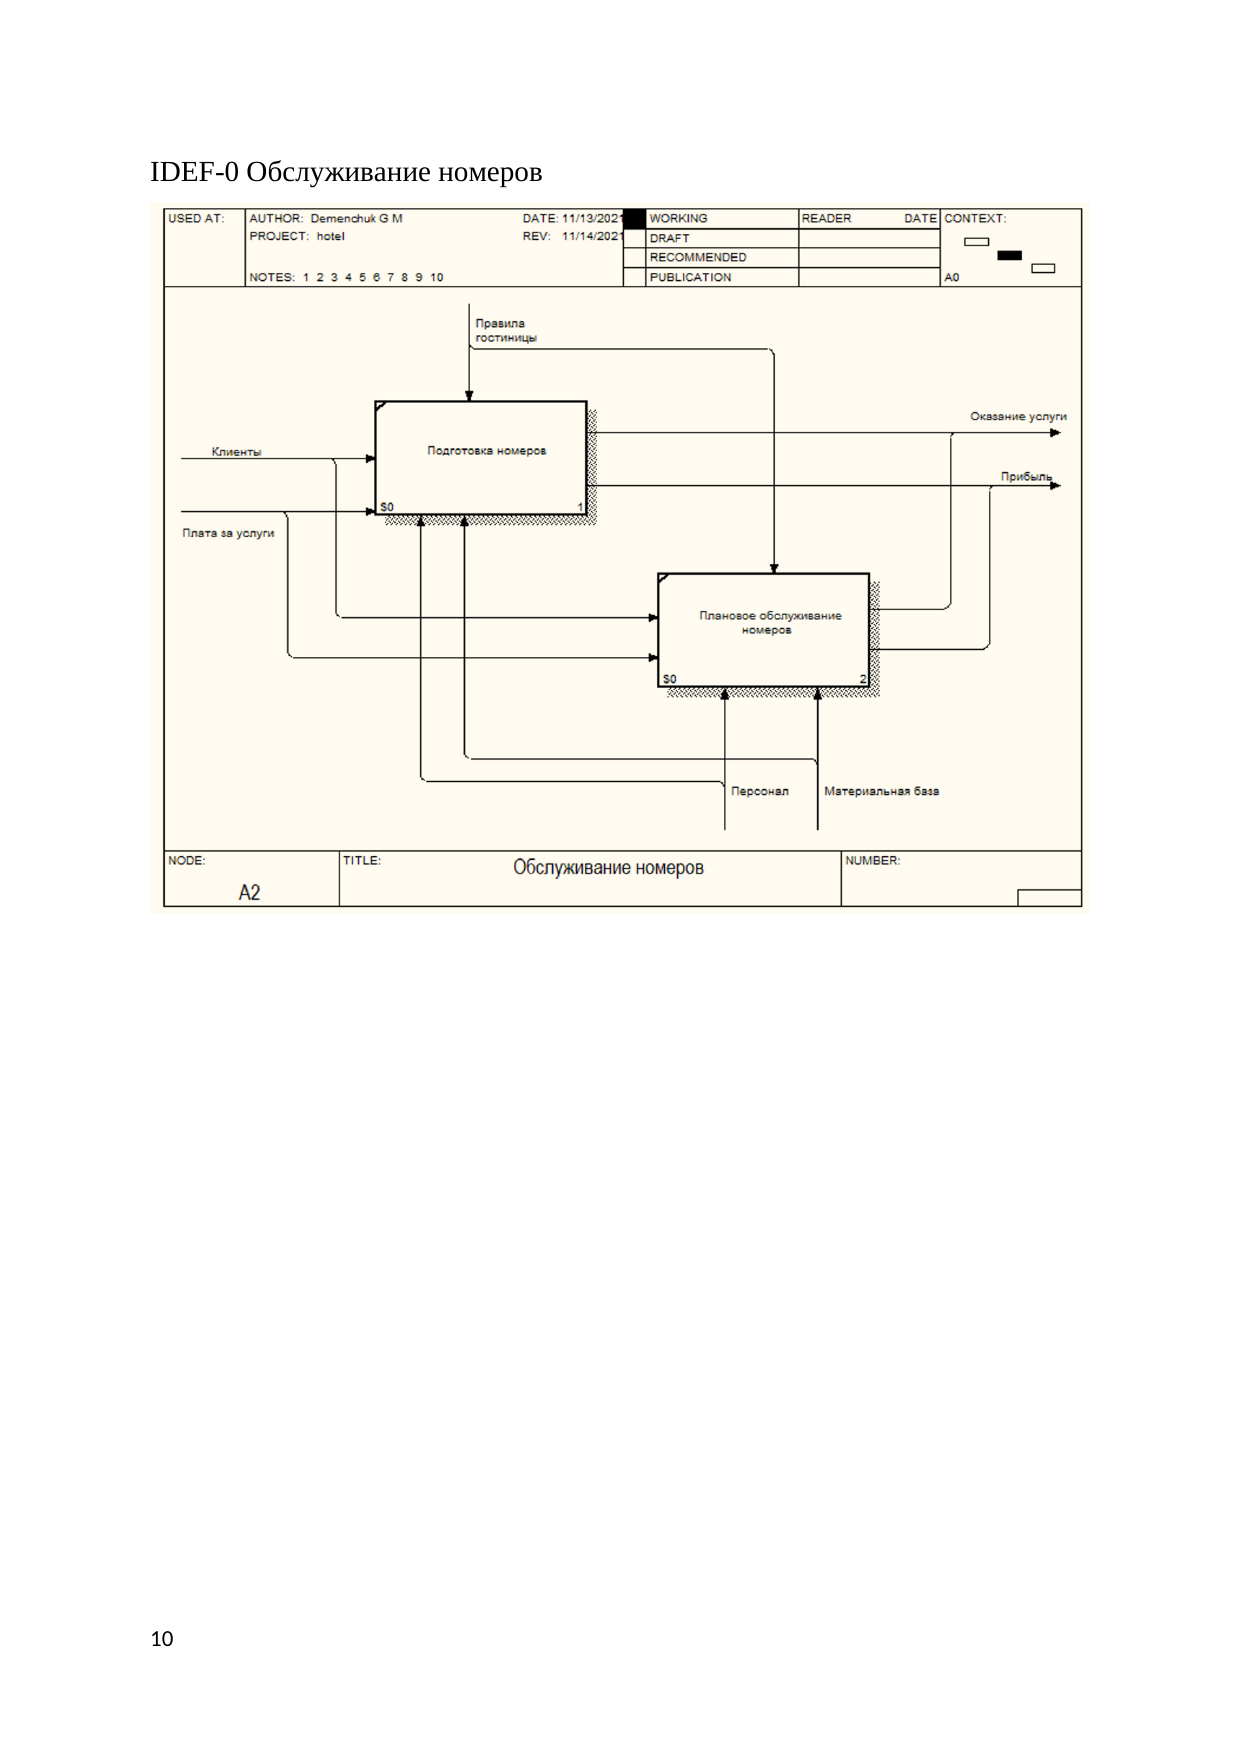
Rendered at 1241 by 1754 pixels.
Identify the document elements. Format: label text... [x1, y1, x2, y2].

picture [150, 202, 1091, 914]
subtitle IDEF-0 Обслуживание номеров [150, 154, 1090, 188]
